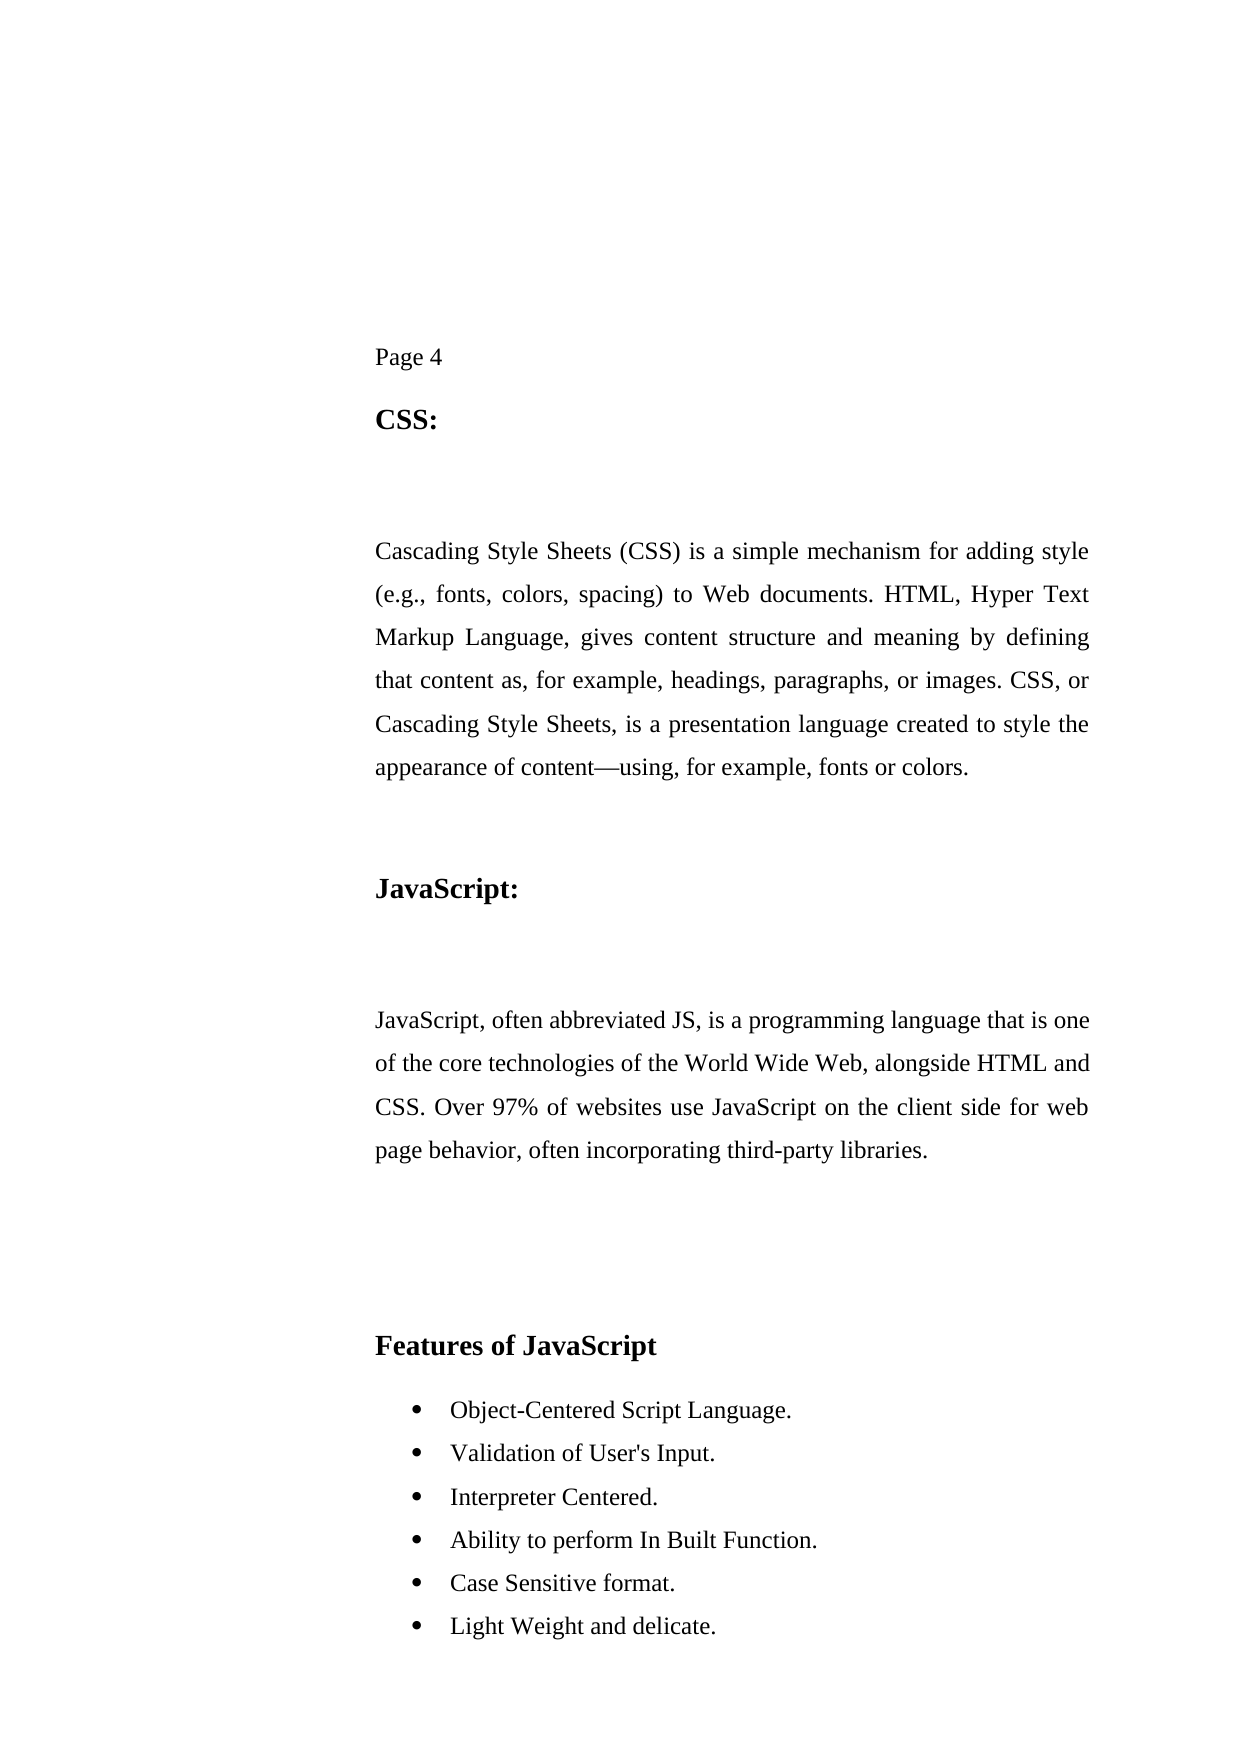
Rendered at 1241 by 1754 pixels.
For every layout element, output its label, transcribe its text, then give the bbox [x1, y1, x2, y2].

text Cascading Style Sheets (CSS) is a simple mechanism for adding style (e.g., fonts, colors, spacing) to Web documents. HTML, Hyper Text Markup Language, gives content structure and meaning by defining that content as, for example, headings, paragraphs, or images. CSS, or Cascading Style Sheets, is a presentation language created to style the appearance of content—using, for example, fonts or colors. [375, 536, 1090, 781]
text Features of JavaScript [375, 1328, 1090, 1362]
list Light Weight and delicate. [412, 1611, 1090, 1640]
text JavaScript: [375, 871, 1090, 905]
list Ability to perform In Built Function. [412, 1525, 1090, 1553]
list Validation of User's Input. [412, 1438, 1090, 1467]
list Interpreter Centered. [412, 1482, 1090, 1510]
text JavaScript, often abbreviated JS, is a programming language that is one of the core technologies of the World Wide Web, alongside HTML and CSS. Over 97% of websites use JavaScript on the client side for web page behavior, often incorporating third-party libraries. [375, 1005, 1090, 1163]
text Page 4 [375, 300, 1090, 371]
text CSS: [375, 402, 1090, 436]
list Object-Centered Script Language. [412, 1395, 1090, 1424]
list Case Sensitive format. [412, 1568, 1090, 1597]
